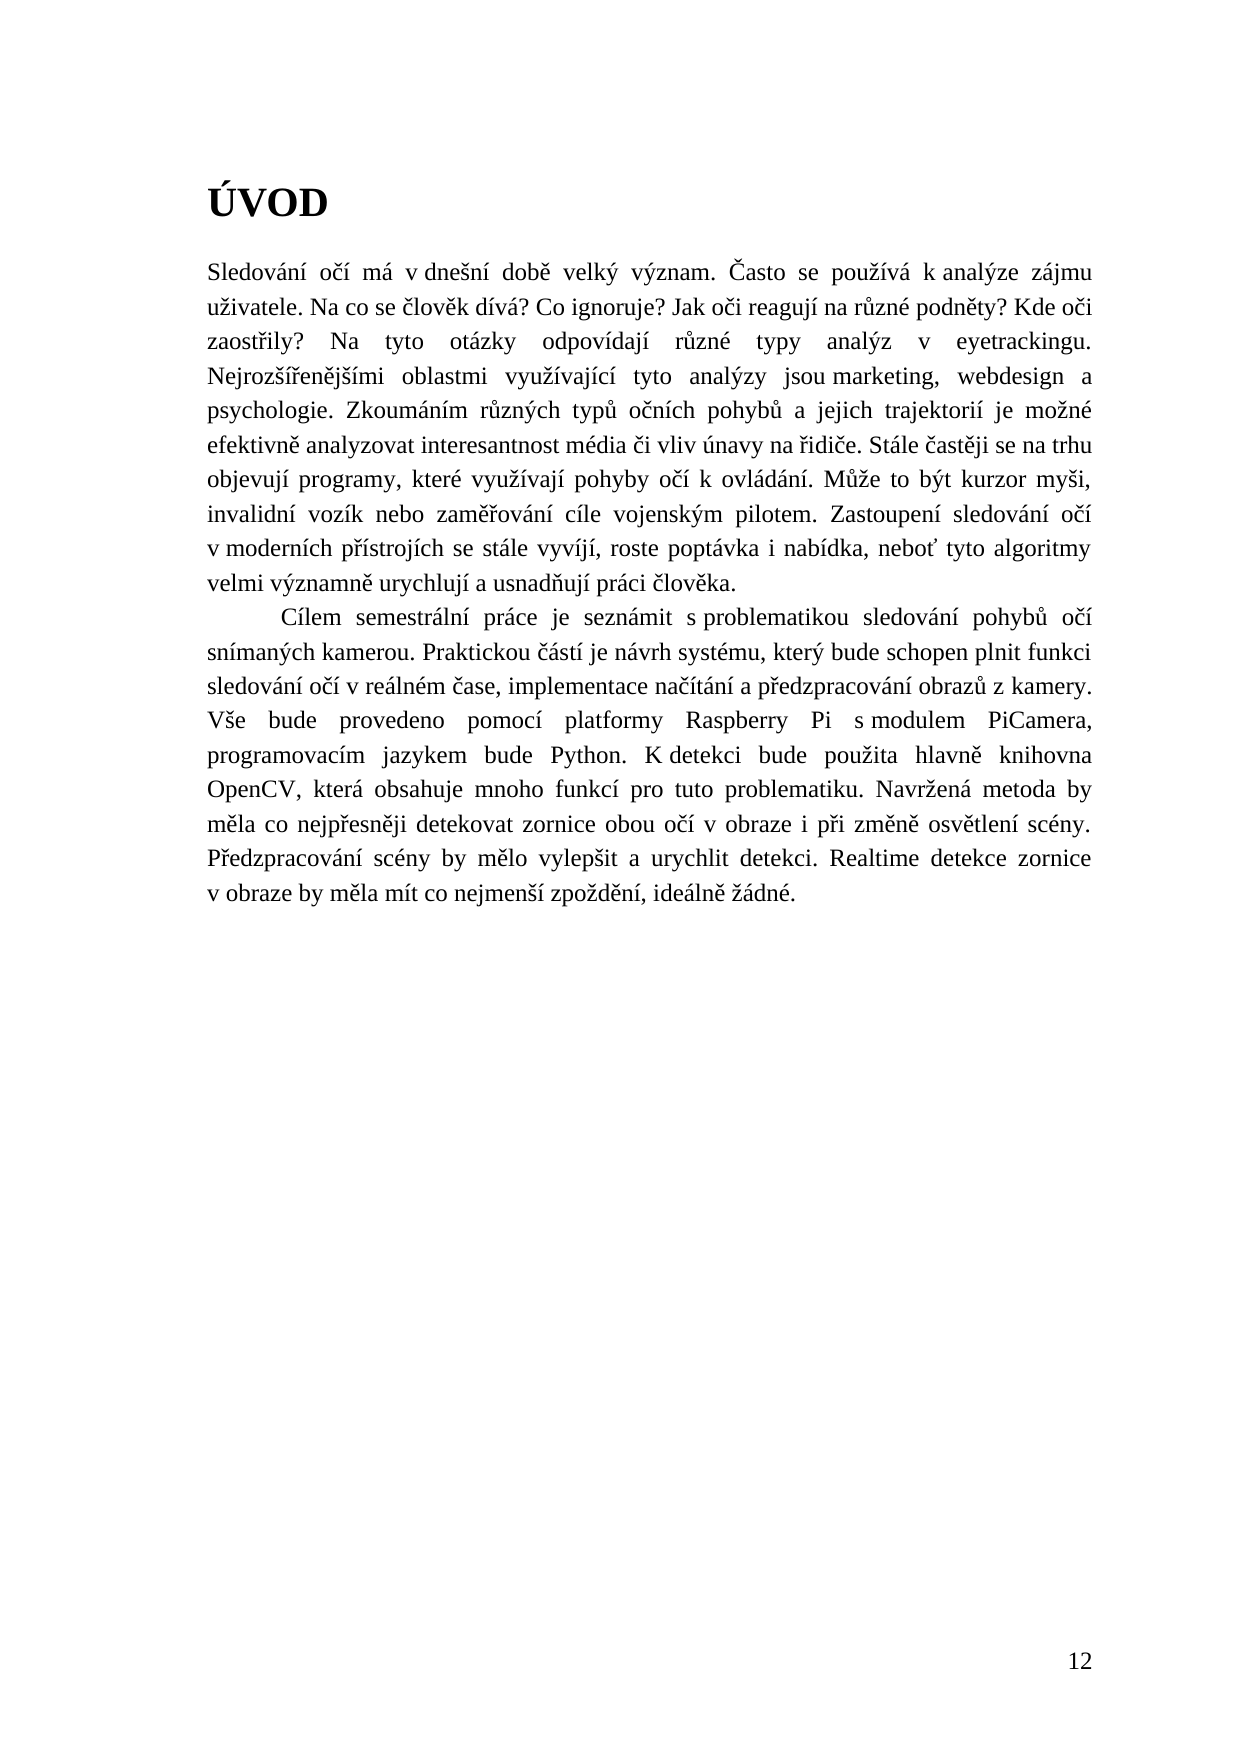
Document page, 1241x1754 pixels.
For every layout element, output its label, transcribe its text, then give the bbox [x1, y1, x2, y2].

text Sledování očí má v dnešní době velký význam. Často se používá k analýze zájmu uživatele. Na co se člověk dívá? Co ignoruje? Jak oči reagují na různé podněty? Kde oči zaostřily? Na tyto otázky odpovídají různé typy analýz v eyetrackingu. Nejrozšířenějšími oblastmi využívající tyto analýzy jsou marketing, webdesign a psychologie. Zkoumáním různých typů očních pohybů a jejich trajektorií je možné efektivně analyzovat interesantnost média či vliv únavy na řidiče. Stále častěji se na trhu objevují programy, které využívají pohyby očí k ovládání. Může to být kurzor myši, invalidní vozík nebo zaměřování cíle vojenským pilotem. Zastoupení sledování očí v moderních přístrojích se stále vyvíjí, roste poptávka i nabídka, neboť tyto algoritmy velmi významně urychlují a usnadňují práci člověka. [207, 257, 1092, 596]
text Cílem semestrální práce je seznámit s problematikou sledování pohybů očí snímaných kamerou. Praktickou částí je návrh systému, který bude schopen plnit funkci sledování očí v reálném čase, implementace načítání a předzpracování obrazů z kamery. Vše bude provedeno pomocí platformy Raspberry Pi s modulem PiCamera, programovacím jazykem bude Python. K detekci bude použita hlavně knihovna OpenCV, která obsahuje mnoho funkcí pro tuto problematiku. Navržená metoda by měla co nejpřesněji detekovat zornice obou očí v obraze i při změně osvětlení scény. Předzpracování scény by mělo vylepšit a urychlit detekci. Realtime detekce zornice v obraze by měla mít co nejmenší zpoždění, ideálně žádné. [207, 602, 1092, 907]
text Úvod [207, 177, 1092, 225]
